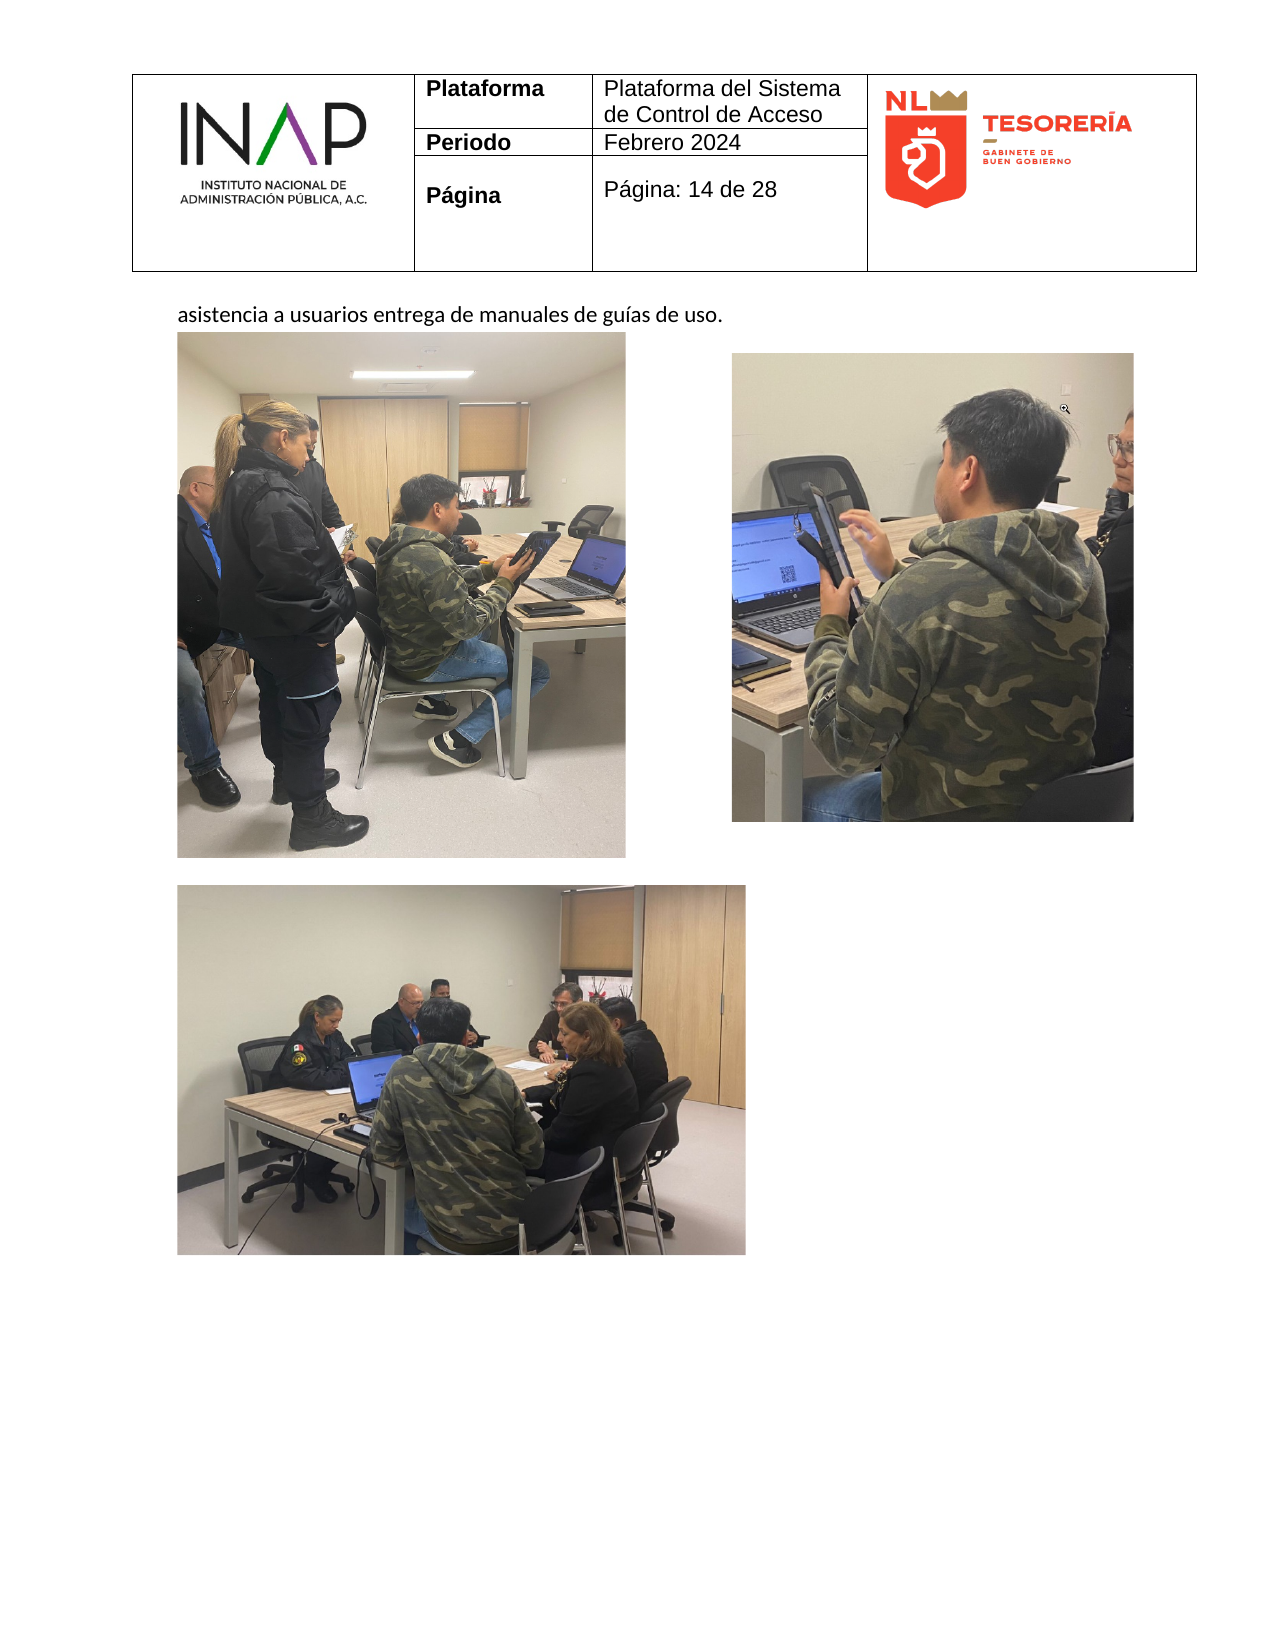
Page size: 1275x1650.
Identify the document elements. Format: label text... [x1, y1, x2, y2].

picture [177, 332, 626, 858]
picture [878, 89, 1135, 208]
picture [143, 86, 400, 221]
picture [730, 353, 1134, 820]
picture [177, 885, 746, 1256]
